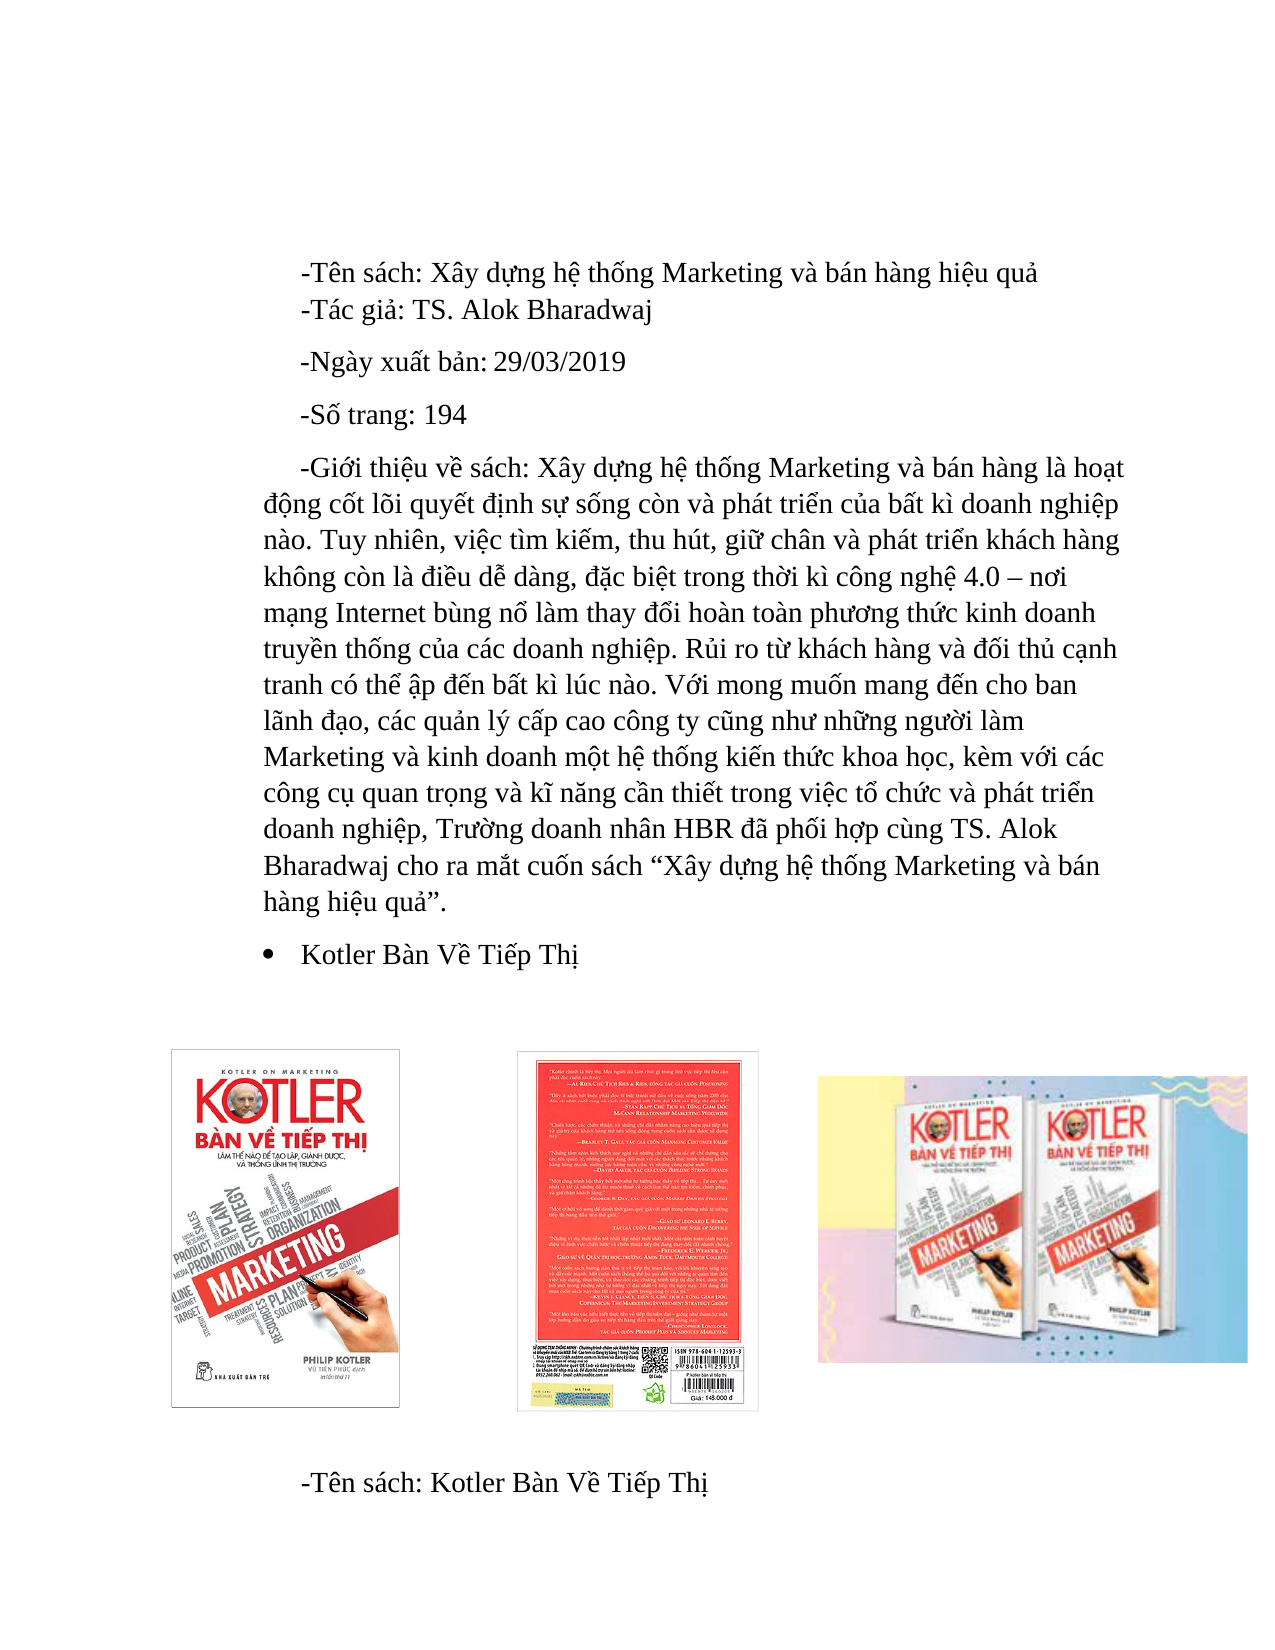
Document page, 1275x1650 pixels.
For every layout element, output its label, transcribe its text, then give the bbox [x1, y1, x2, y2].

text -Giới thiệu về sách: Xây dựng hệ thống Marketing và bán hàng là hoạt động cốt lõi quyết định sự sống còn và phát triển của bất kì doanh nghiệp nào. Tuy nhiên, việc tìm kiếm, thu hút, giữ chân và phát triển khách hàng không còn là điều dễ dàng, đặc biệt trong thời kì công nghệ 4.0 – nơi mạng Internet bùng nổ làm thay đổi hoàn toàn phương thức kinh doanh truyền thống của các doanh nghiệp. Rủi ro từ khách hàng và đối thủ cạnh tranh có thể ập đến bất kì lúc nào. Với mong muốn mang đến cho ban lãnh đạo, các quản lý cấp cao công ty cũng như những người làm Marketing và kinh doanh một hệ thống kiến thức khoa học, kèm với các công cụ quan trọng và kĩ năng cần thiết trong việc tổ chức và phát triển doanh nghiệp, Trường doanh nhân HBR đã phối hợp cùng TS. Alok Bharadwaj cho ra mắt cuốn sách “Xây dựng hệ thống Marketing và bán hàng hiệu quả”. [263, 450, 1125, 917]
text -Số trang: 194 [150, 397, 1125, 431]
list Kotler Bàn Về Tiếp Thị [263, 937, 1125, 970]
list -Tên sách: Xây dựng hệ thống Marketing và bán hàng hiệu quả [301, 256, 1125, 289]
list -Tên sách: Kotler Bàn Về Tiếp Thị [301, 1465, 1125, 1498]
list -Tác giả: TS. Alok Bharadwaj [301, 292, 1125, 325]
text -Ngày xuất bản: 29/03/2019 [263, 344, 1125, 378]
picture [101, 1037, 1248, 1425]
